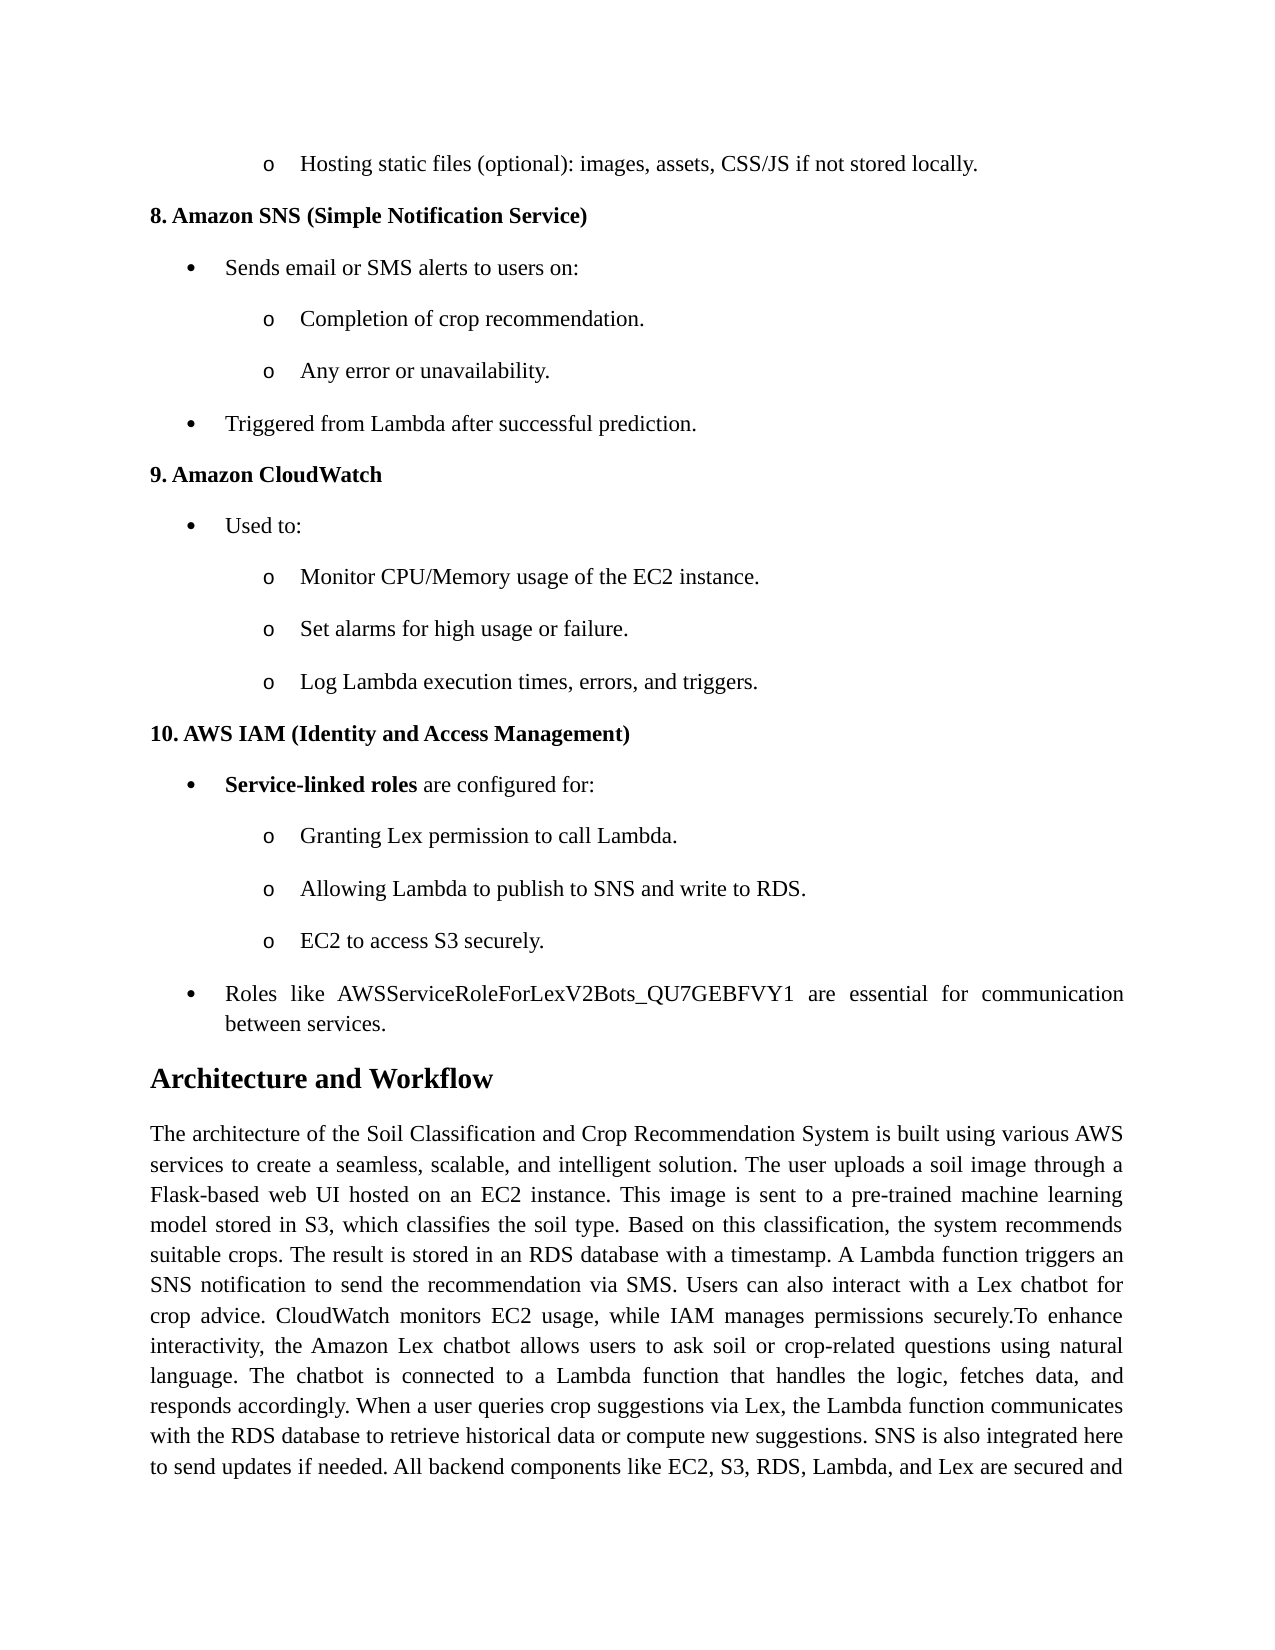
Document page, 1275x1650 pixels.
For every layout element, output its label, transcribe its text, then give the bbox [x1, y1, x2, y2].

list Log Lambda execution times, errors, and triggers. [262, 668, 1125, 695]
list Sends email or SMS alerts to users on: [187, 253, 1125, 280]
list Monitor CPU/Memory usage of the EC2 instance. [262, 563, 1125, 590]
list Service-linked roles are configured for: [187, 771, 1125, 798]
list Used to: [187, 512, 1125, 538]
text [150, 1120, 1125, 1479]
list Any error or unavailability. [262, 357, 1125, 385]
list Allowing Lambda to publish to SNS and write to RDS. [262, 875, 1125, 902]
list Completion of crop recommendation. [262, 304, 1125, 332]
text 10. AWS IAM (Identity and Access Management) [150, 720, 1125, 747]
list EC2 to access S3 securely. [262, 927, 1125, 955]
text 9. Amazon CloudWatch [150, 461, 1125, 487]
list Hosting static files (optional): images, assets, CSS/JS if not stored locally. [262, 150, 1125, 178]
list Set alarms for high usage or failure. [262, 615, 1125, 643]
text 8. Amazon SNS (Simple Notification Service) [150, 202, 1125, 229]
list Roles like AWSServiceRoleForLexV2Bots_QU7GEBFVY1 are essential for communication between services. [187, 980, 1125, 1036]
text Architecture and Workflow [150, 1061, 1125, 1094]
list Triggered from Lambda after successful prediction. [187, 409, 1125, 436]
list Granting Lex permission to call Lambda. [262, 822, 1125, 850]
